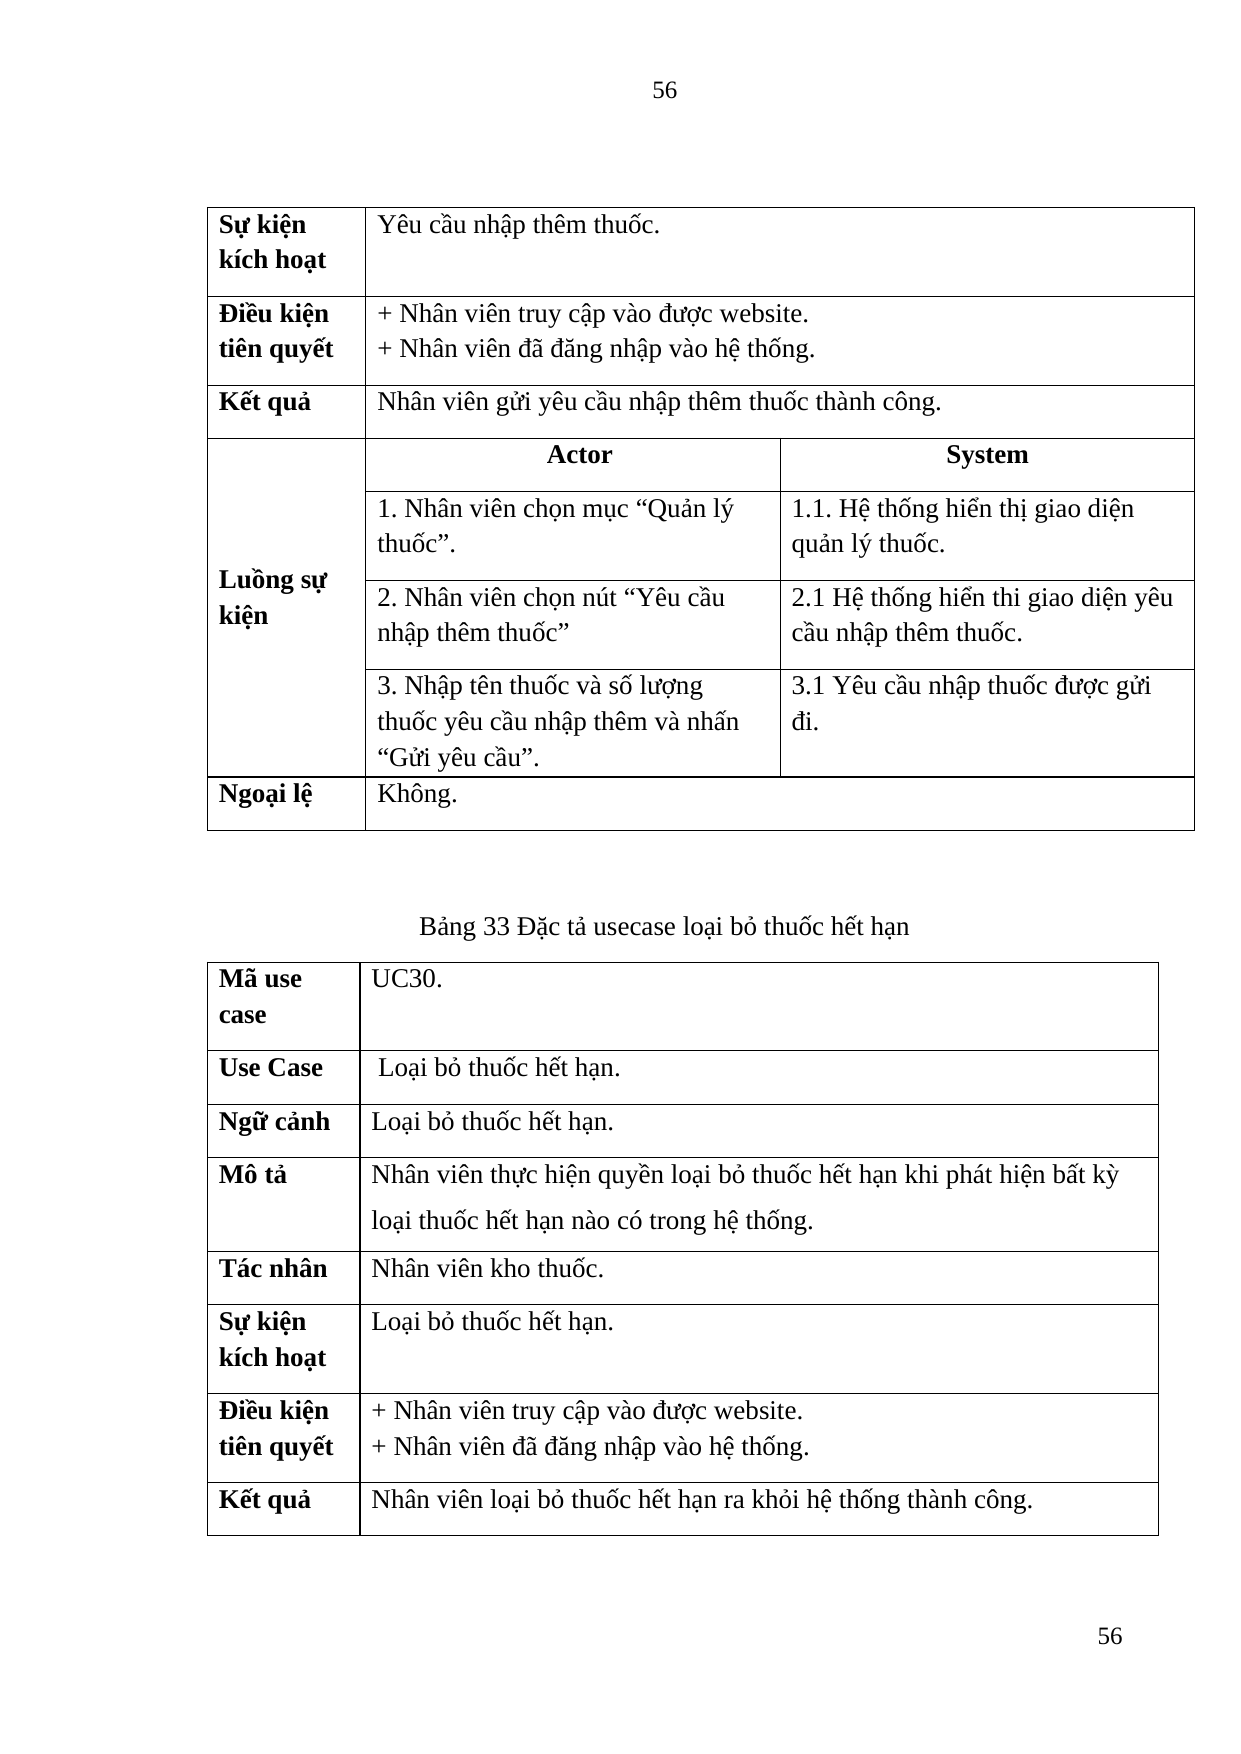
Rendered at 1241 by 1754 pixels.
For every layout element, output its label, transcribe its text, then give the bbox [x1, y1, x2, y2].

table_cell Nhân viên gửi yêu cầu nhập thêm thuốc thành công. [366, 386, 1194, 438]
table_cell Mô tả [208, 1158, 359, 1251]
table_cell Nhân viên kho thuốc. [361, 1252, 1158, 1304]
table_cell Không. [366, 778, 1194, 829]
table_cell 1.1. Hệ thống hiển thị giao diện quản lý thuốc. [781, 492, 1194, 579]
table_cell Sự kiện kích hoạt [208, 1305, 359, 1393]
table_cell Loại bỏ thuốc hết hạn. [361, 1305, 1158, 1393]
table_cell Kết quả [208, 386, 365, 438]
table_cell + Nhân viên truy cập vào được website. + Nhân viên đã đăng nhập vào hệ thống. [361, 1394, 1158, 1482]
table_header Mã use case [208, 963, 359, 1050]
table_cell Kết quả [208, 1483, 359, 1535]
table_cell Use Case [208, 1051, 359, 1103]
table_cell Actor [366, 439, 780, 491]
table_cell + Nhân viên truy cập vào được website. + Nhân viên đã đăng nhập vào hệ thống. [366, 297, 1194, 384]
table_cell Điều kiện tiên quyết [208, 297, 365, 384]
table_cell Ngoại lệ [208, 778, 365, 829]
table_cell Nhân viên thực hiện quyền loại bỏ thuốc hết hạn khi phát hiện bất kỳ loại thuốc hết hạn nào có trong hệ thống. [361, 1158, 1158, 1251]
table_cell Luồng sự kiện [208, 439, 365, 776]
table_cell Điều kiện tiên quyết [208, 1394, 359, 1482]
table_cell Yêu cầu nhập thêm thuốc. [366, 208, 1194, 296]
text Bảng 33 Đặc tả usecase loại bỏ thuốc hết hạn [207, 909, 1122, 941]
table_cell Loại bỏ thuốc hết hạn. [361, 1105, 1158, 1157]
table_cell Nhân viên loại bỏ thuốc hết hạn ra khỏi hệ thống thành công. [361, 1483, 1158, 1535]
table_cell Sự kiện kích hoạt [208, 208, 365, 296]
table_cell 2. Nhân viên chọn nút “Yêu cầu nhập thêm thuốc” [366, 581, 780, 668]
table_cell 2.1 Hệ thống hiển thi giao diện yêu cầu nhập thêm thuốc. [781, 581, 1194, 668]
table_cell 3.1 Yêu cầu nhập thuốc được gửi đi. [781, 670, 1194, 776]
table_cell 3. Nhập tên thuốc và số lượng thuốc yêu cầu nhập thêm và nhấn “Gửi yêu cầu”. [366, 670, 780, 776]
table_cell System [781, 439, 1194, 491]
table_cell 1. Nhân viên chọn mục “Quản lý thuốc”. [366, 492, 780, 579]
table_cell Tác nhân [208, 1252, 359, 1304]
table_cell Ngữ cảnh [208, 1105, 359, 1157]
table_header UC30. [361, 963, 1158, 1050]
table_cell Loại bỏ thuốc hết hạn. [361, 1051, 1158, 1103]
